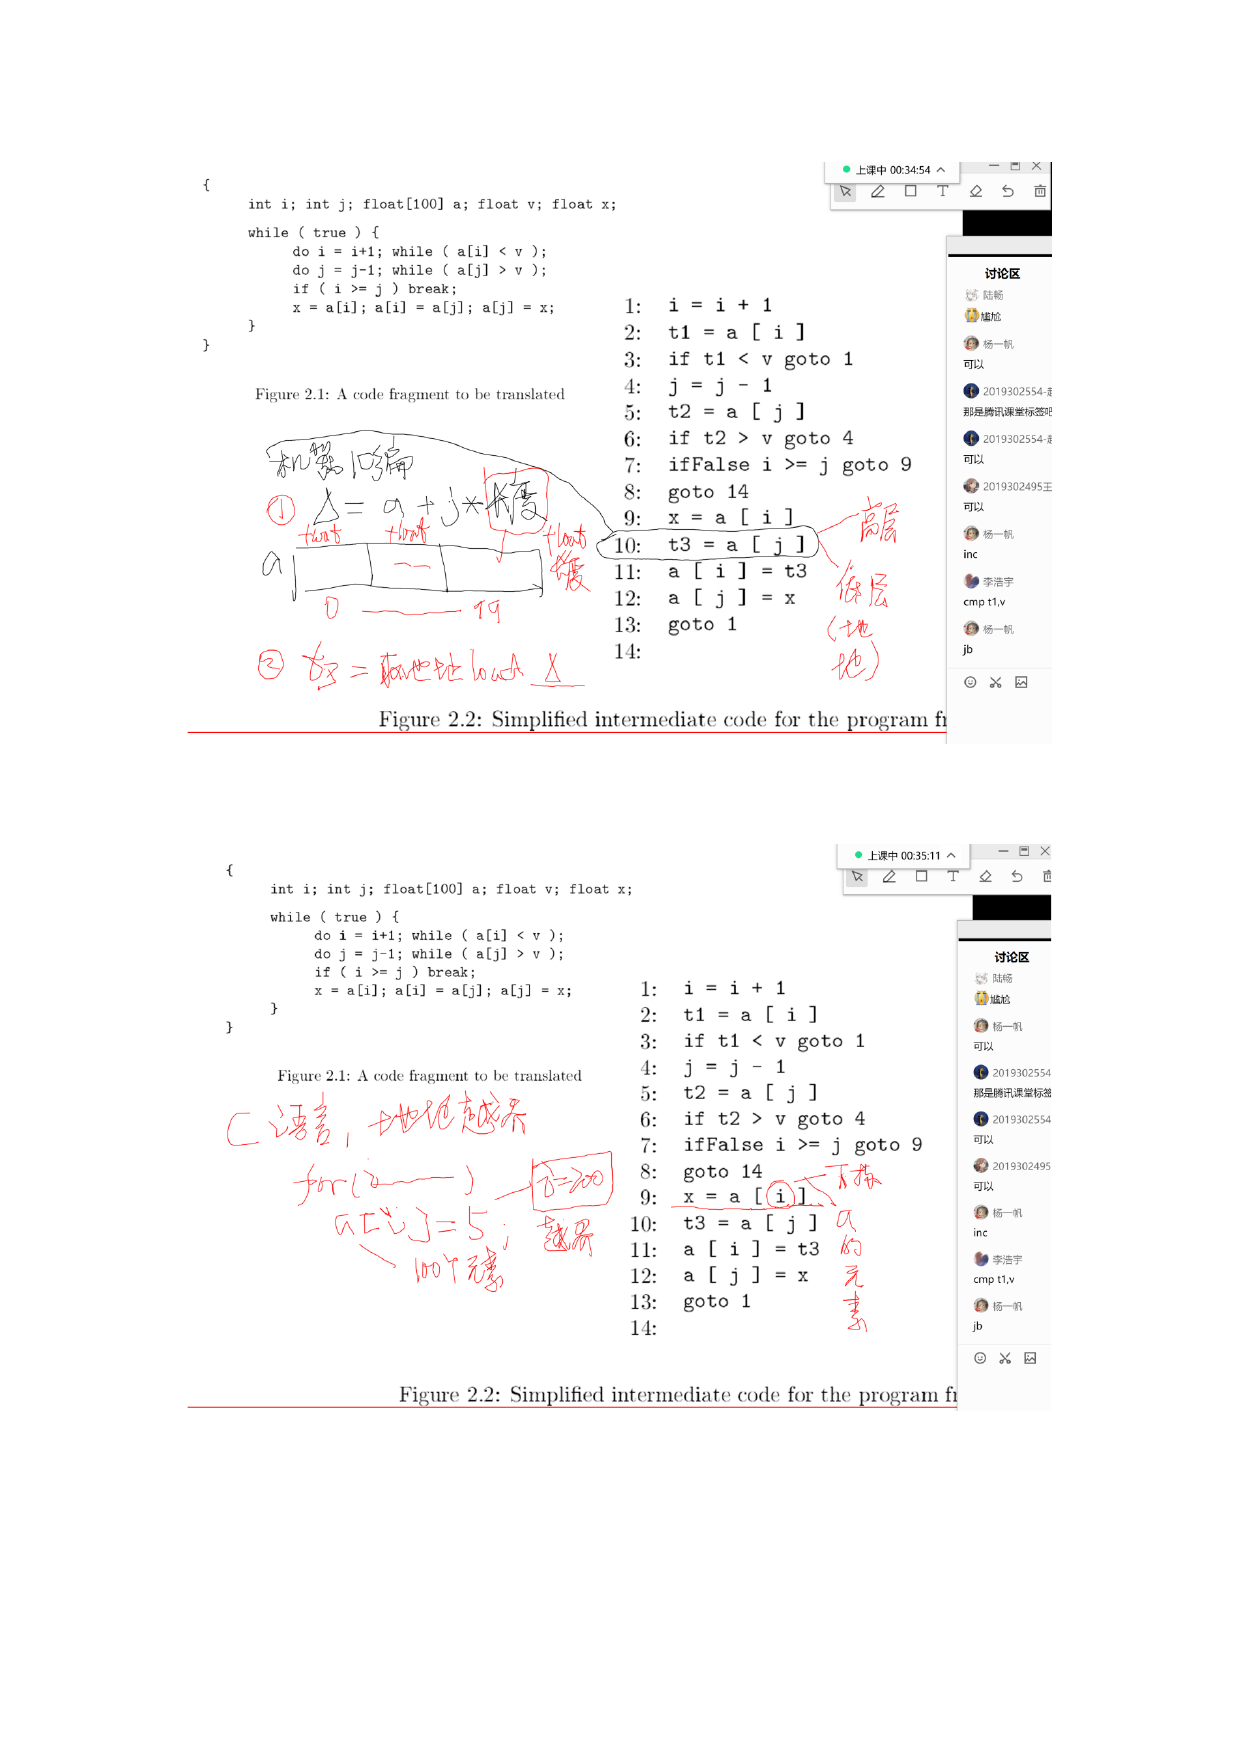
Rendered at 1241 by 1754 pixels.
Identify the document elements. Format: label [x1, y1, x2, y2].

picture [187, 844, 1052, 1411]
picture [187, 162, 1052, 744]
